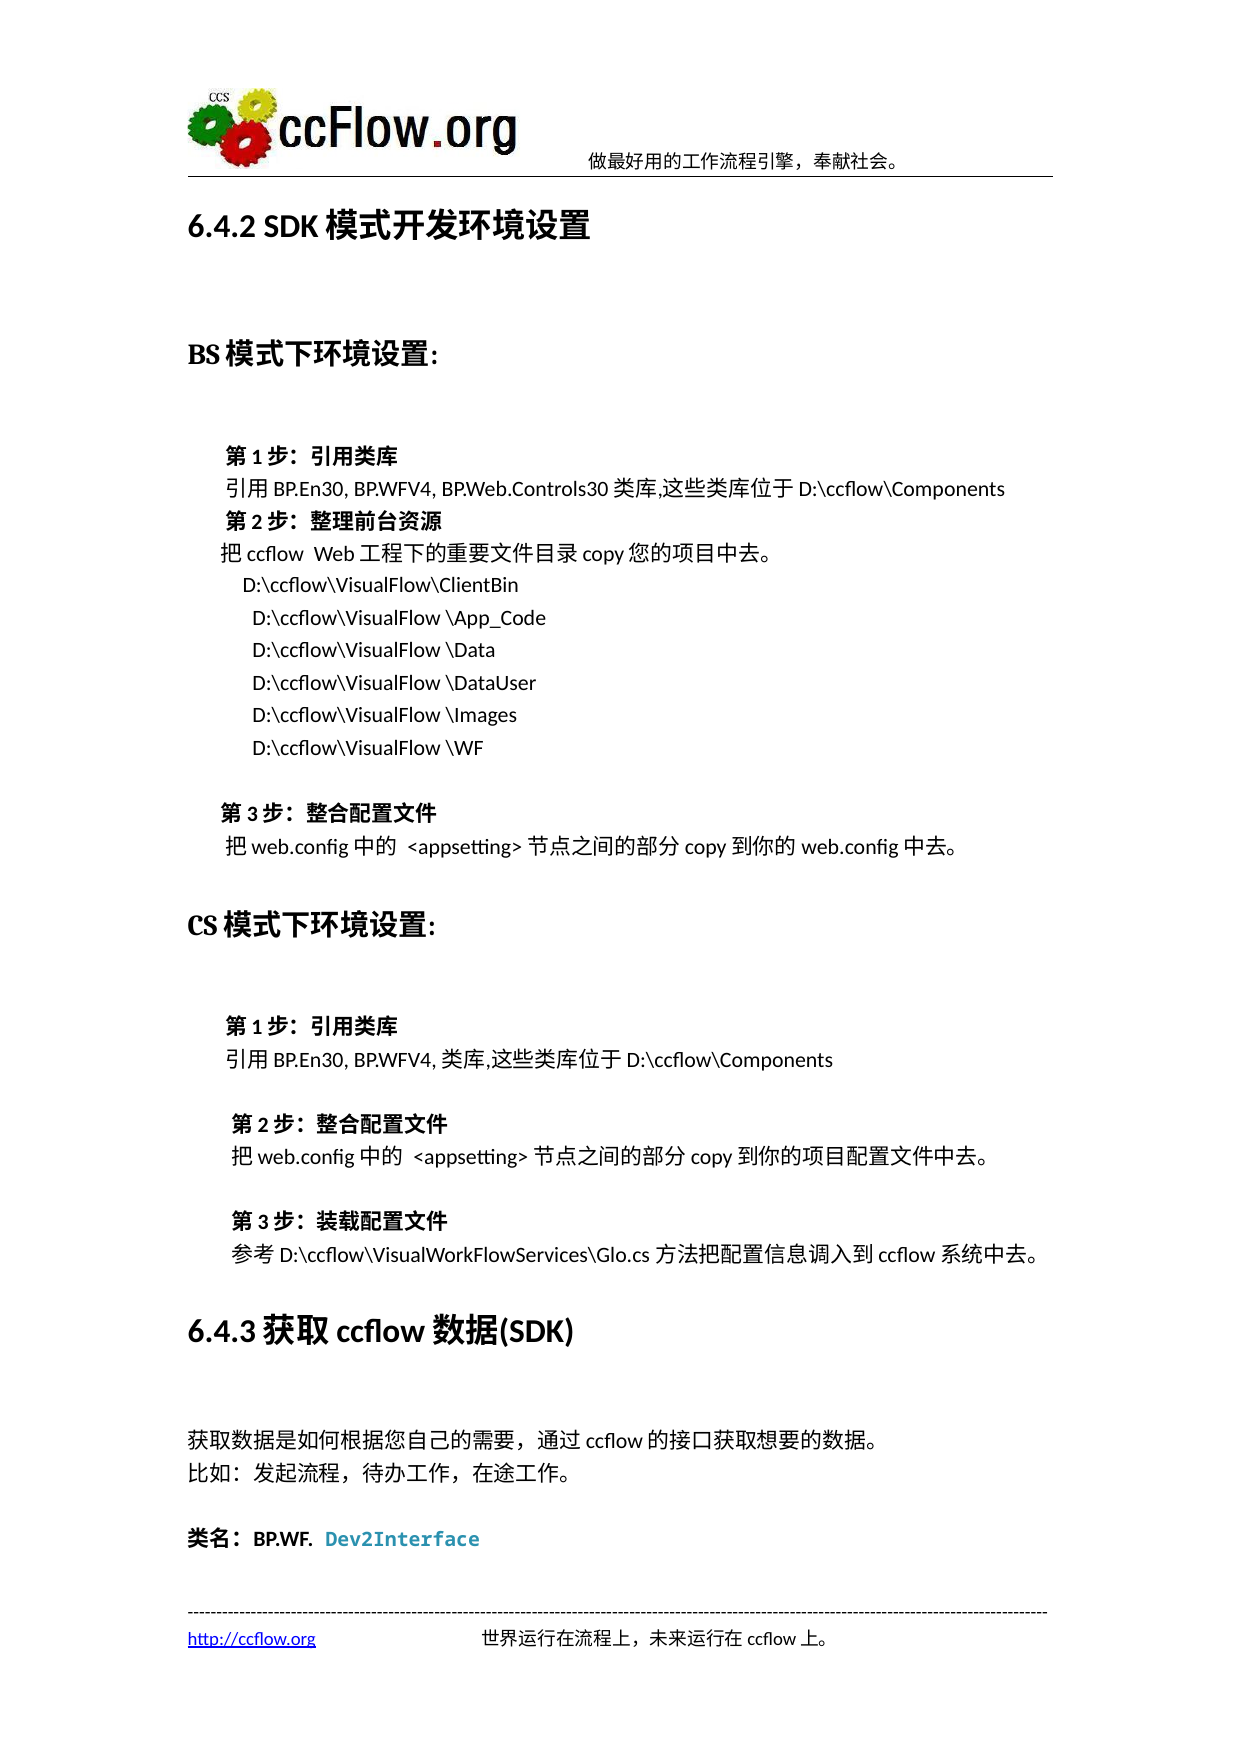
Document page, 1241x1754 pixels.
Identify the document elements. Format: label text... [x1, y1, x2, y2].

text 把ccflow Web工程下的重要文件目录copy您的项目中去。 D:\ccflow\VisualFlow\ClientBin D:\ccflow\VisualFlow \App_Code D:\ccflow\VisualFlow \Data D:\ccflow\VisualFlow \DataUser D:\ccflow\VisualFlow \Images D:\ccflow\VisualFlow \WF [220, 536, 1053, 763]
subtitle 6.4.3获取ccflow数据(SDK) [187, 1296, 1053, 1361]
text 比如：发起流程，待办工作，在途工作。 [187, 1456, 1053, 1488]
text 第2步：整理前台资源 [225, 503, 1053, 536]
text 类名：BP.WF. Dev2Interface [187, 1521, 1053, 1586]
text 把web.config 中的 <appsetting> 节点之间的部分copy到你的 web.config中去。 [225, 828, 1053, 861]
text 把web.config 中的 <appsetting> 节点之间的部分copy到你的项目配置文件中去。 [220, 1139, 1053, 1204]
text 第3步：装载配置文件 [220, 1204, 1053, 1236]
text 参考D:\ccflow\VisualWorkFlowServices\Glo.cs 方法把配置信息调入到ccflow系统中去。 [187, 1236, 1053, 1269]
subtitle CS模式下环境设置: [187, 890, 1053, 955]
text 第3步：整合配置文件 [220, 796, 1053, 828]
subtitle 6.4.2 SDK模式开发环境设置 [187, 190, 1053, 255]
subtitle BS模式下环境设置: [187, 319, 1053, 384]
text 第1步：引用类库 引用BP.En30, BP.WFV4, 类库,这些类库位于D:\ccflow\Components [225, 1009, 1053, 1074]
text 获取数据是如何根据您自己的需要，通过ccflow的接口获取想要的数据。 [187, 1423, 1053, 1456]
text 第2步：整合配置文件 [220, 1106, 1053, 1139]
text 第1步：引用类库 引用BP.En30, BP.WFV4, BP.Web.Controls30 类库,这些类库位于D:\ccflow\Components [225, 438, 1053, 503]
picture [187, 88, 521, 169]
